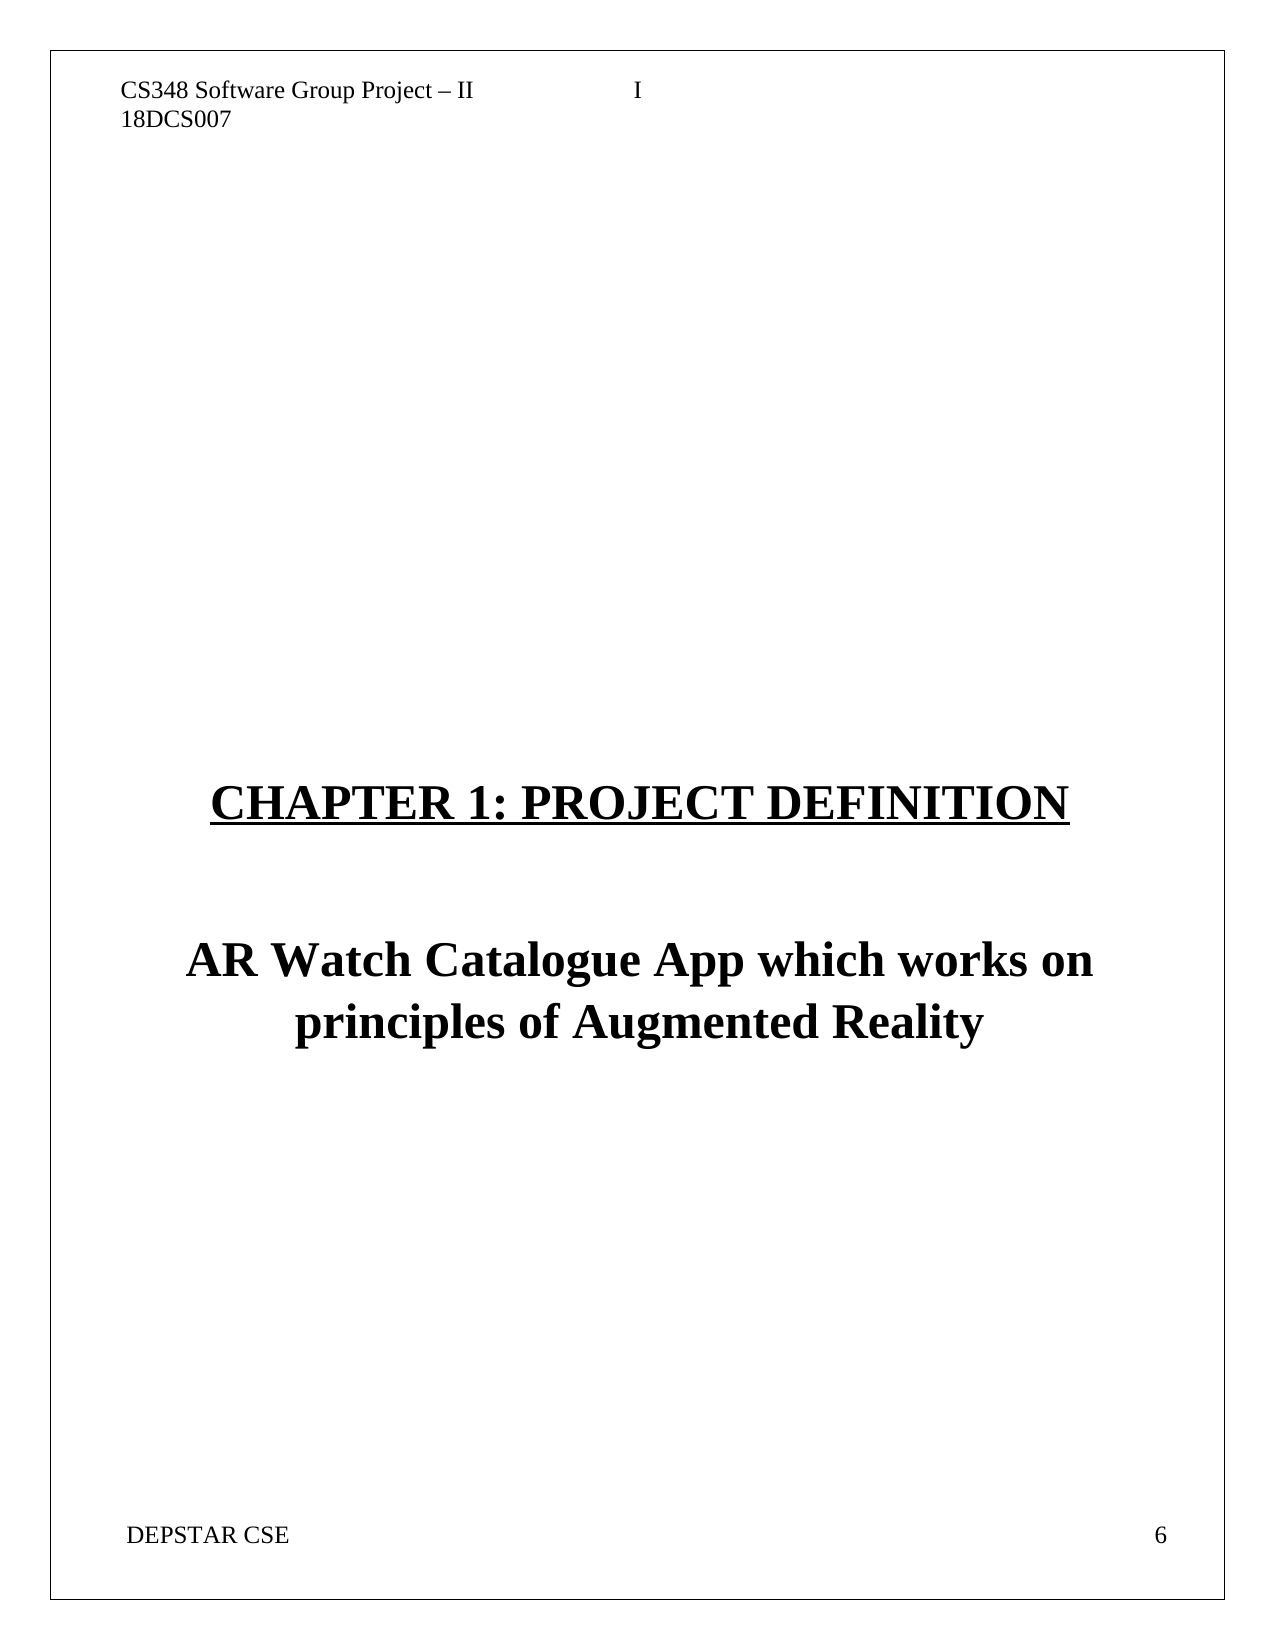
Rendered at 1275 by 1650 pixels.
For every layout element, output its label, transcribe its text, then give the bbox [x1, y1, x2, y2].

text CHAPTER 1: PROJECT DEFINITION [94, 773, 1185, 830]
text AR Watch Catalogue App which works on principles of Augmented Reality [94, 930, 1185, 1050]
